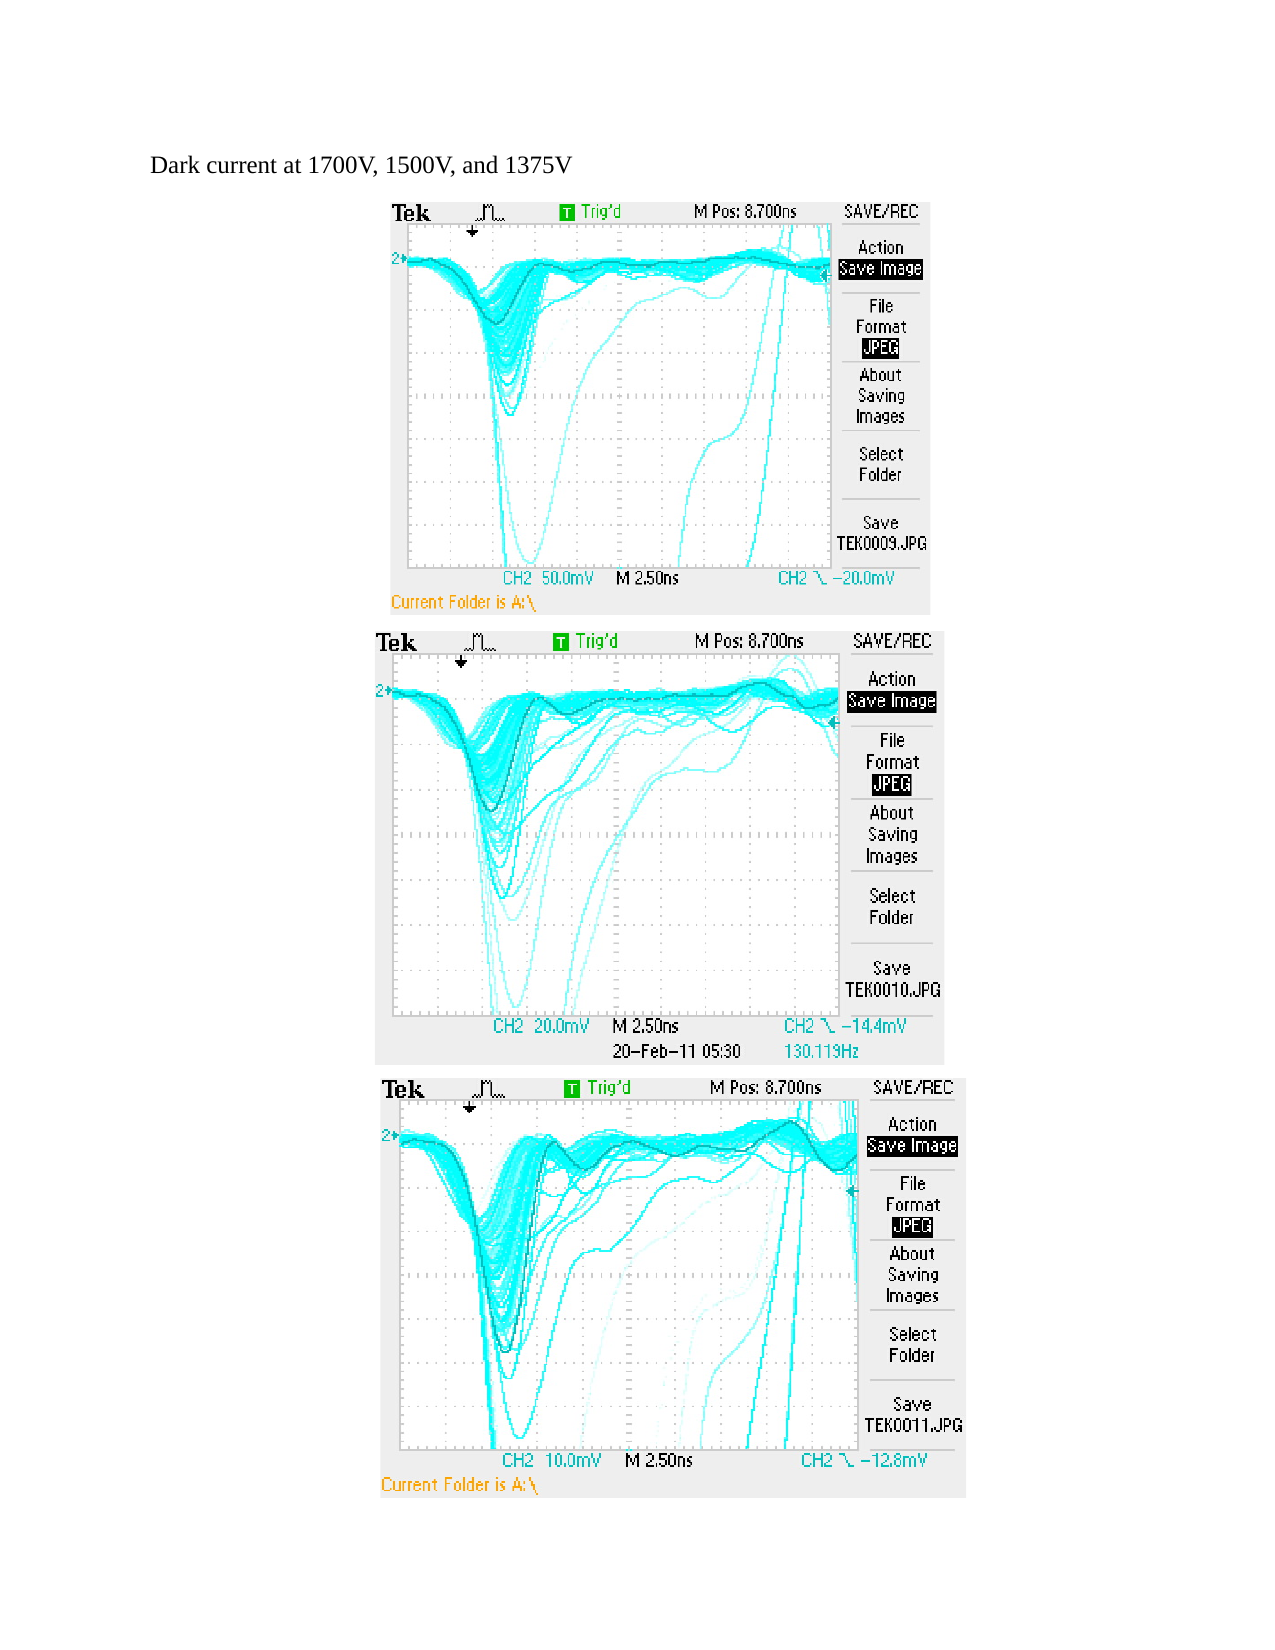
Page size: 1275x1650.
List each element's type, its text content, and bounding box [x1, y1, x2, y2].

picture [380, 1078, 967, 1498]
picture [390, 202, 931, 615]
picture [374, 631, 945, 1065]
text Dark current at 1700V, 1500V, and 1375V [150, 150, 1125, 179]
